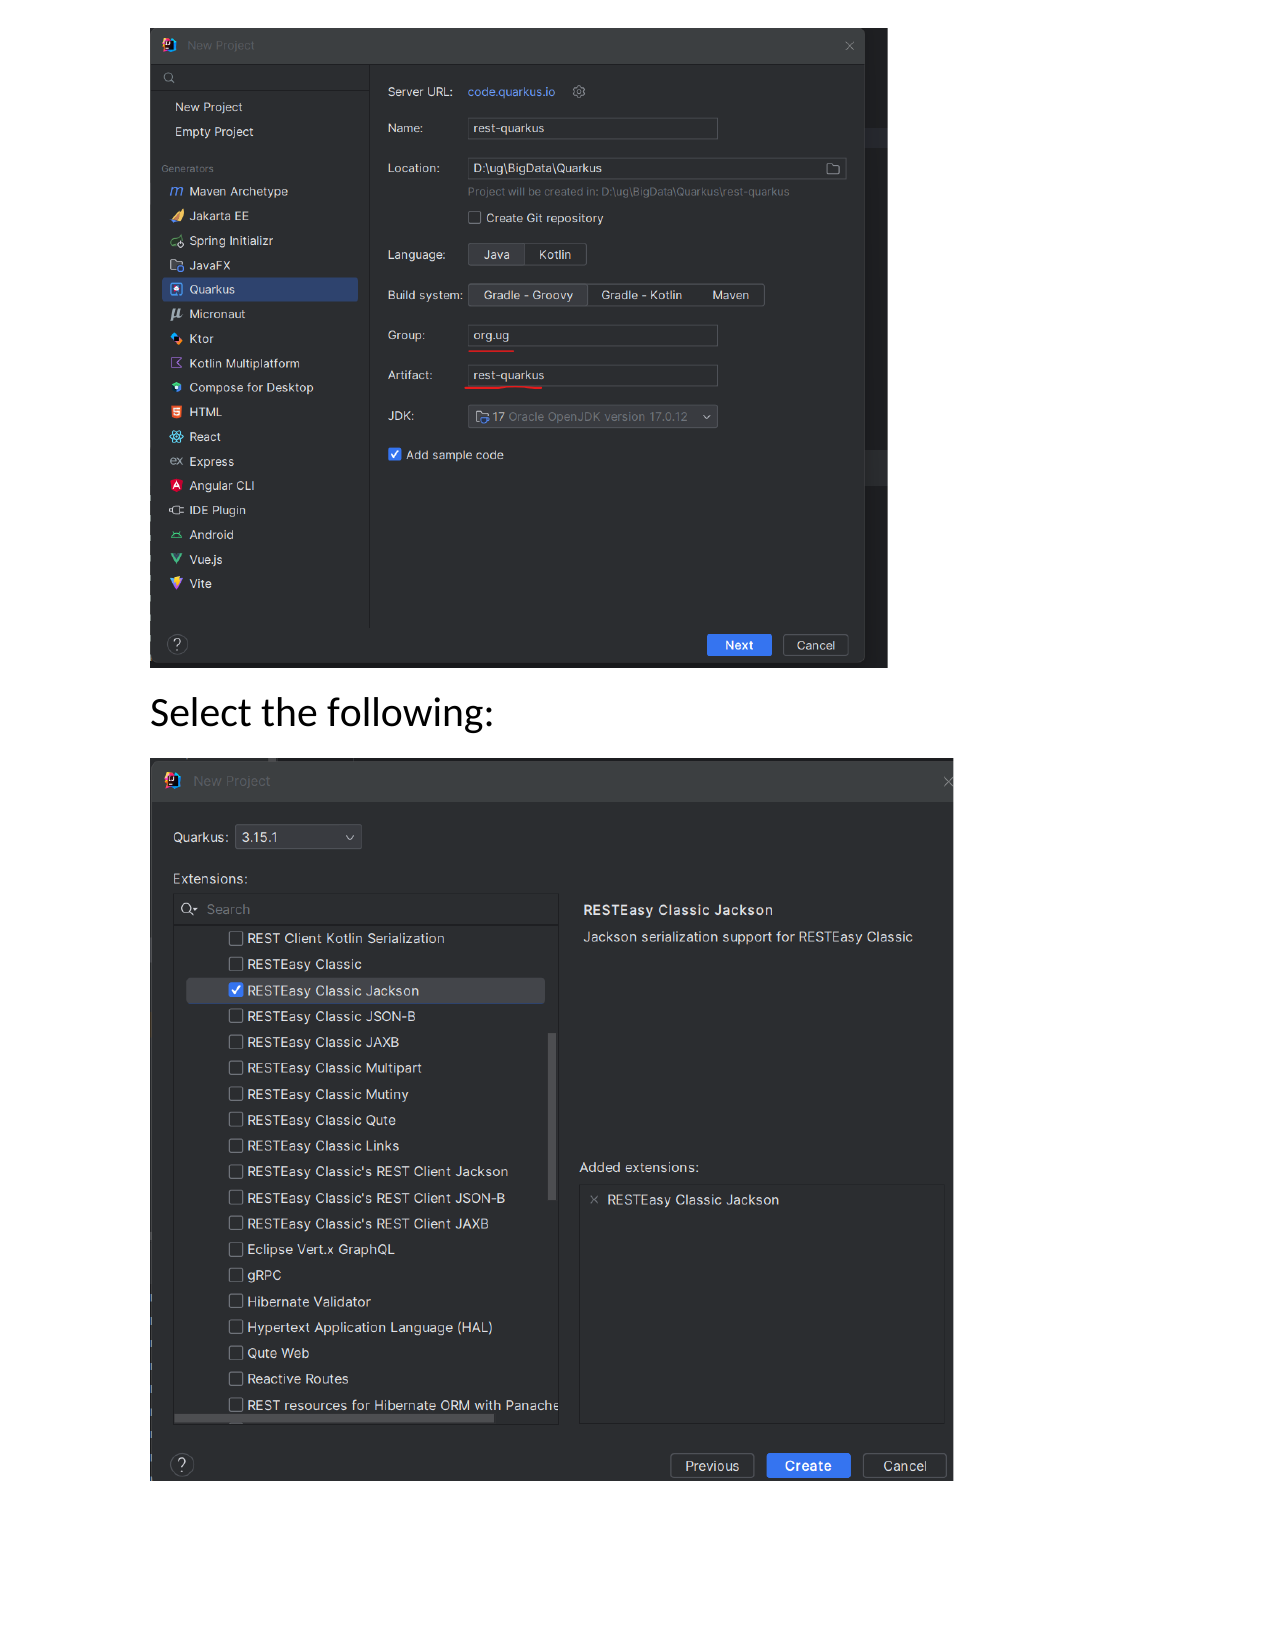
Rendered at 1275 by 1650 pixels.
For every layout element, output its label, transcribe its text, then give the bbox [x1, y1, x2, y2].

picture [150, 28, 888, 668]
picture [150, 758, 954, 1481]
text Select the following: [150, 686, 1125, 737]
